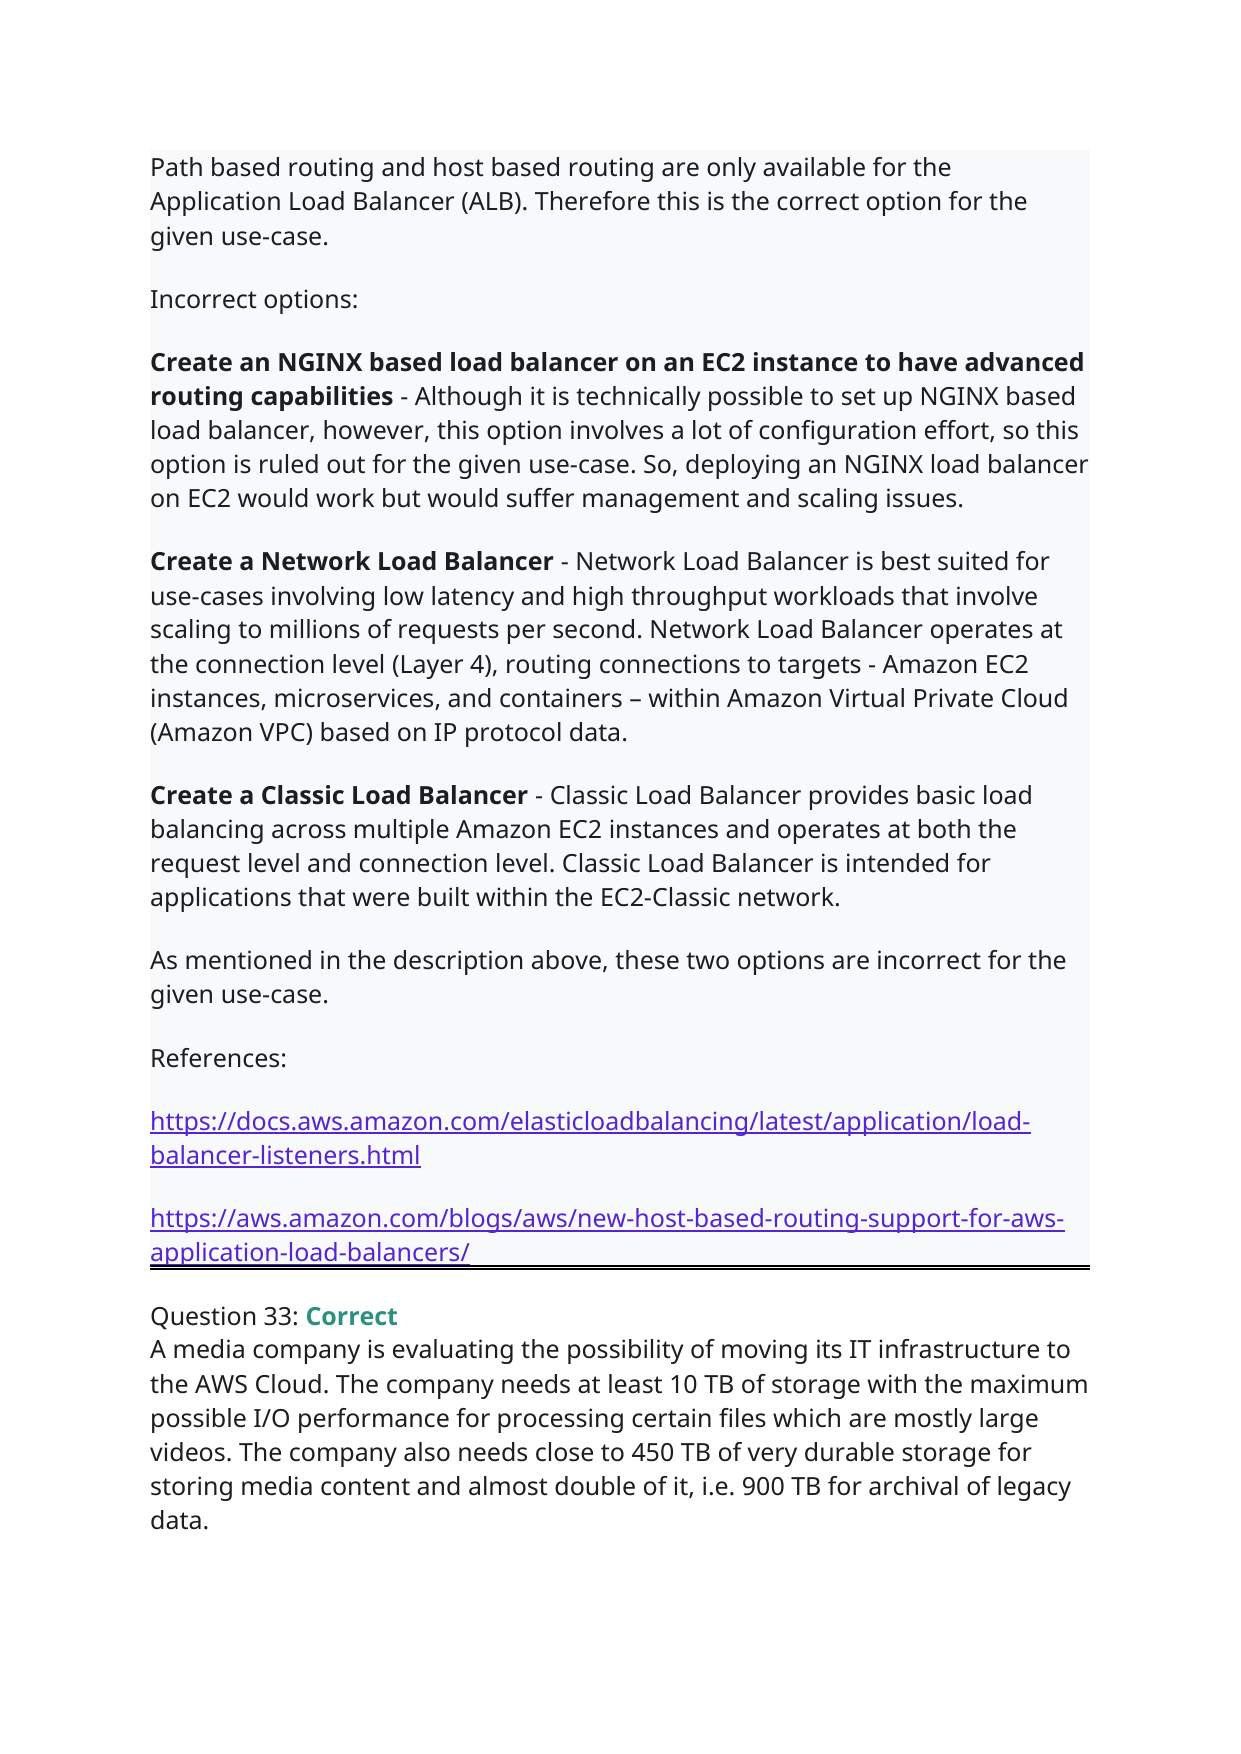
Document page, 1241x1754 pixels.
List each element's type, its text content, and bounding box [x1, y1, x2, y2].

text Create a Network Load Balancer - Network Load Balancer is best suited for use-cases involving low latency and high throughput workloads that involve scaling to millions of requests per second. Network Load Balancer operates at the connection level (Layer 4), routing connections to targets - Amazon EC2 instances, microservices, and containers – within Amazon Virtual Private Cloud (Amazon VPC) based on IP protocol data. [150, 544, 1090, 748]
text Question 33: Correct [150, 1298, 1090, 1332]
text https://aws.amazon.com/blogs/aws/new-host-based-routing-support-for-aws-application-load-balancers/ [150, 1201, 1090, 1265]
text Create a Classic Load Balancer - Classic Load Balancer provides basic load balancing across multiple Amazon EC2 instances and operates at both the request level and connection level. Classic Load Balancer is intended for applications that were built within the EC2-Classic network. [150, 778, 1090, 914]
text Create an NGINX based load balancer on an EC2 instance to have advanced routing capabilities - Although it is technically possible to set up NGINX based load balancer, however, this option involves a lot of configuration effort, so this option is ruled out for the given use-case. So, deploying an NGINX load balancer on EC2 would work but would suffer management and scaling issues. [150, 344, 1090, 515]
text References: [150, 1040, 1090, 1074]
text https://docs.aws.amazon.com/elasticloadbalancing/latest/application/load-balancer-listeners.html [150, 1103, 1090, 1172]
text Incorrect options: [150, 281, 1090, 315]
text Path based routing and host based routing are only available for the Application Load Balancer (ALB). Therefore this is the correct option for the given use-case. [150, 150, 1090, 252]
text As mentioned in the description above, these two options are incorrect for the given use-case. [150, 943, 1090, 1011]
text A media company is evaluating the possibility of moving its IT infrastructure to the AWS Cloud. The company needs at least 10 TB of storage with the maximum possible I/O performance for processing certain files which are mostly large videos. The company also needs close to 450 TB of very durable storage for storing media content and almost double of it, i.e. 900 TB for archival of legacy data. [150, 1332, 1090, 1537]
